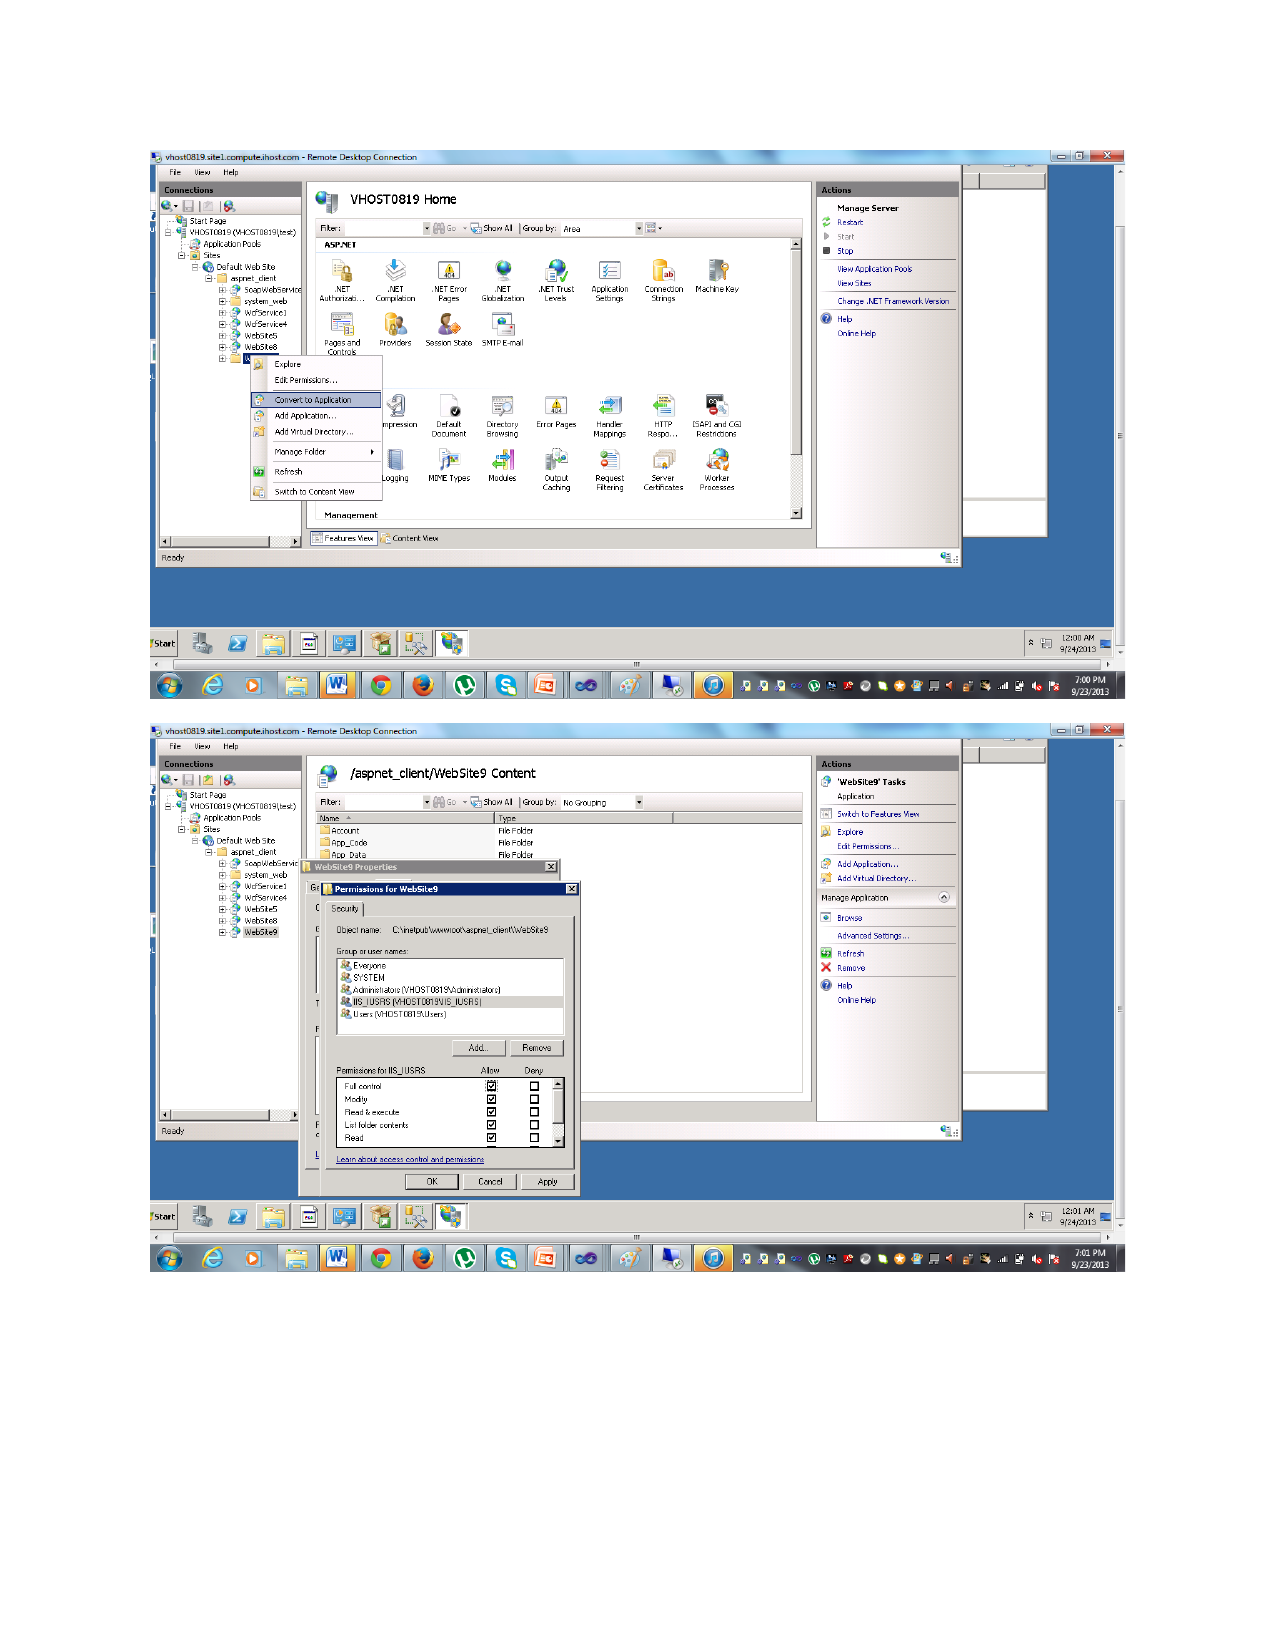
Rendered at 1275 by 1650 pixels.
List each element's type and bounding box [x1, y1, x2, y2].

picture [150, 723, 1125, 1272]
picture [150, 150, 1125, 699]
